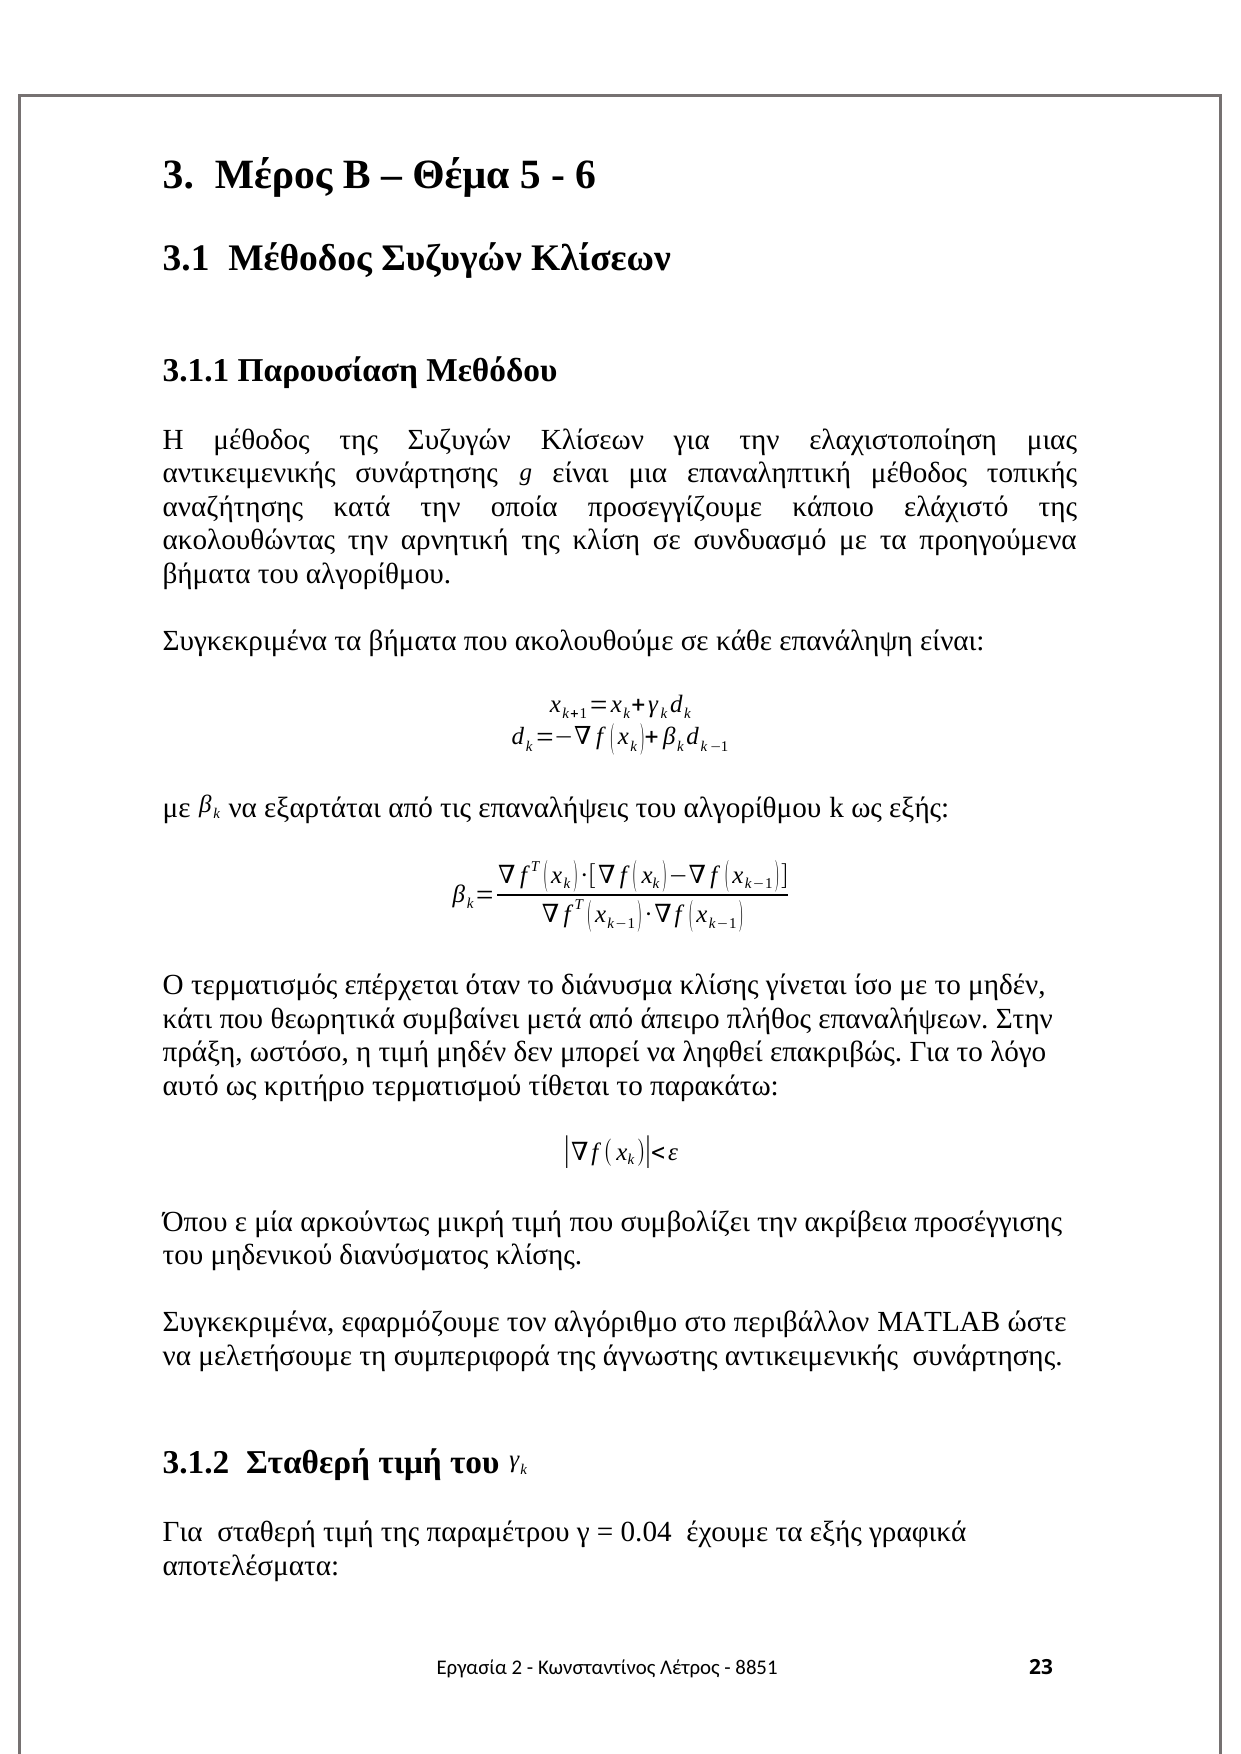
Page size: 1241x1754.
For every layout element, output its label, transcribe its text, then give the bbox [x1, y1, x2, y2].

text Η μέθοδος της Συζυγών Κλίσεων για την ελαχιστοποίηση μιας αντικειμενικής συνάρτησης είναι μια επαναληπτική μέθοδος τοπικής αναζήτησης κατά την οποία προσεγγίζουμε κάποιο ελάχιστό της ακολουθώντας την αρνητική της κλίση σε συνδυασμό με τα προηγούμενα βήματα του αλγορίθμου. [162, 422, 1078, 589]
text Συγκεκριμένα τα βήματα που ακολουθούμε σε κάθε επανάληψη είναι: [162, 623, 1078, 657]
text με να εξαρτάται από τις επαναλήψεις του αλγορίθμου k ως εξής: [162, 790, 1078, 823]
text Για σταθερή τιμή της παραμέτρου γ = 0.04 έχουμε τα εξής γραφικά αποτελέσματα: [162, 1514, 1078, 1582]
subtitle 3. Μέρος Β – Θέμα 5 - 6 [162, 150, 1078, 198]
text Όπου ε μία αρκούντως μικρή τιμή που συμβολίζει την ακρίβεια προσέγγισης του μηδενικού διανύσματος κλίσης. [162, 1204, 1078, 1271]
subtitle 3.1.2 Σταθερή τιμή του [162, 1443, 1078, 1481]
subtitle 3.1 Μέθοδος Συζυγών Κλίσεων [162, 236, 1078, 279]
subtitle 3.1.1 Παρουσίαση Μεθόδου [162, 350, 1078, 388]
text Συγκεκριμένα, εφαρμόζουμε τον αλγόριθμο στο περιβάλλον MATLAB ώστε να μελετήσουμε τη συμπεριφορά της άγνωστης αντικειμενικής συνάρτησης. [162, 1304, 1078, 1371]
text Ο τερματισμός επέρχεται όταν το διάνυσμα κλίσης γίνεται ίσο με το μηδέν, κάτι που θεωρητικά συμβαίνει μετά από άπειρο πλήθος επαναλήψεων. Στην πράξη, ωστόσο, η τιμή μηδέν δεν μπορεί να ληφθεί επακριβώς. Για το λόγο αυτό ως κριτήριο τερματισμού τίθεται το παρακάτω: [162, 967, 1078, 1101]
